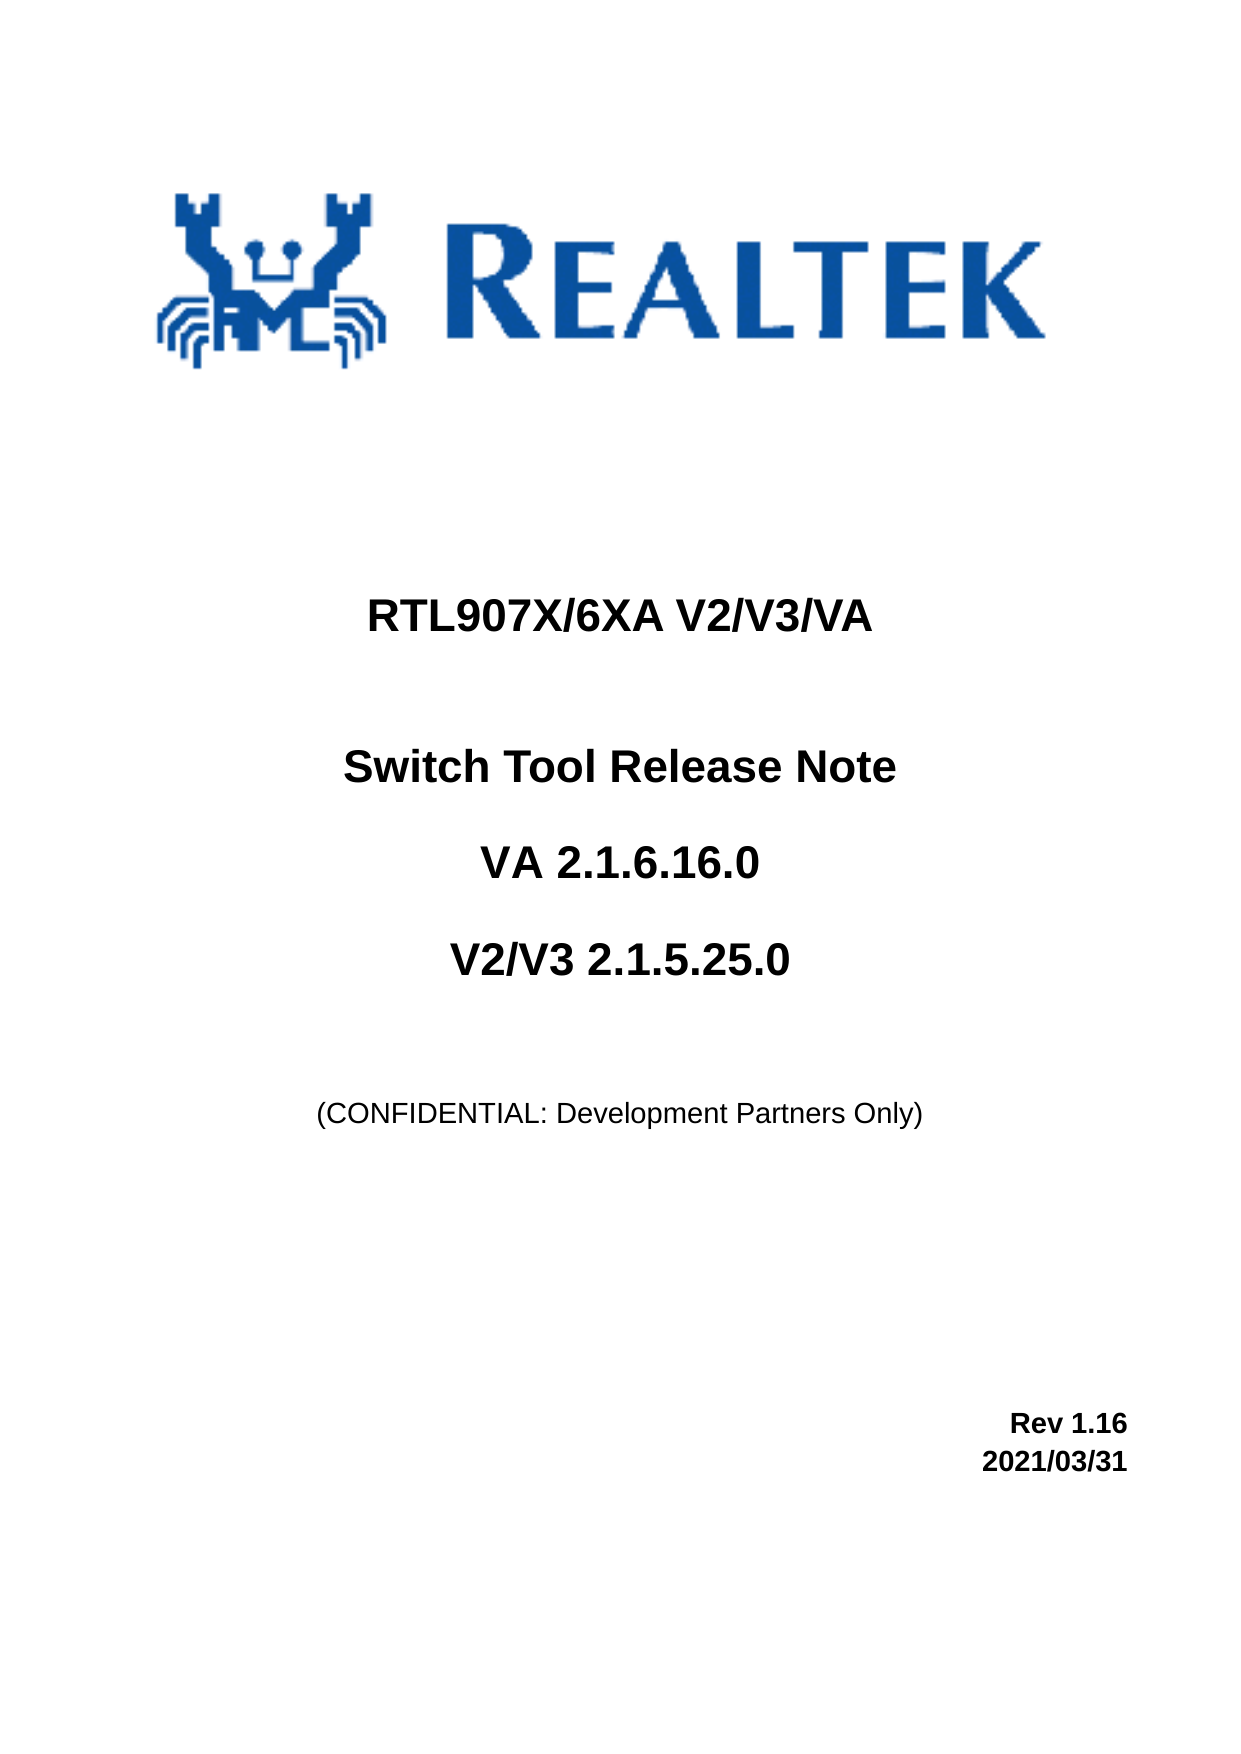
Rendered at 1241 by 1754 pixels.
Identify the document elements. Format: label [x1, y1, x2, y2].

picture [148, 192, 1092, 387]
